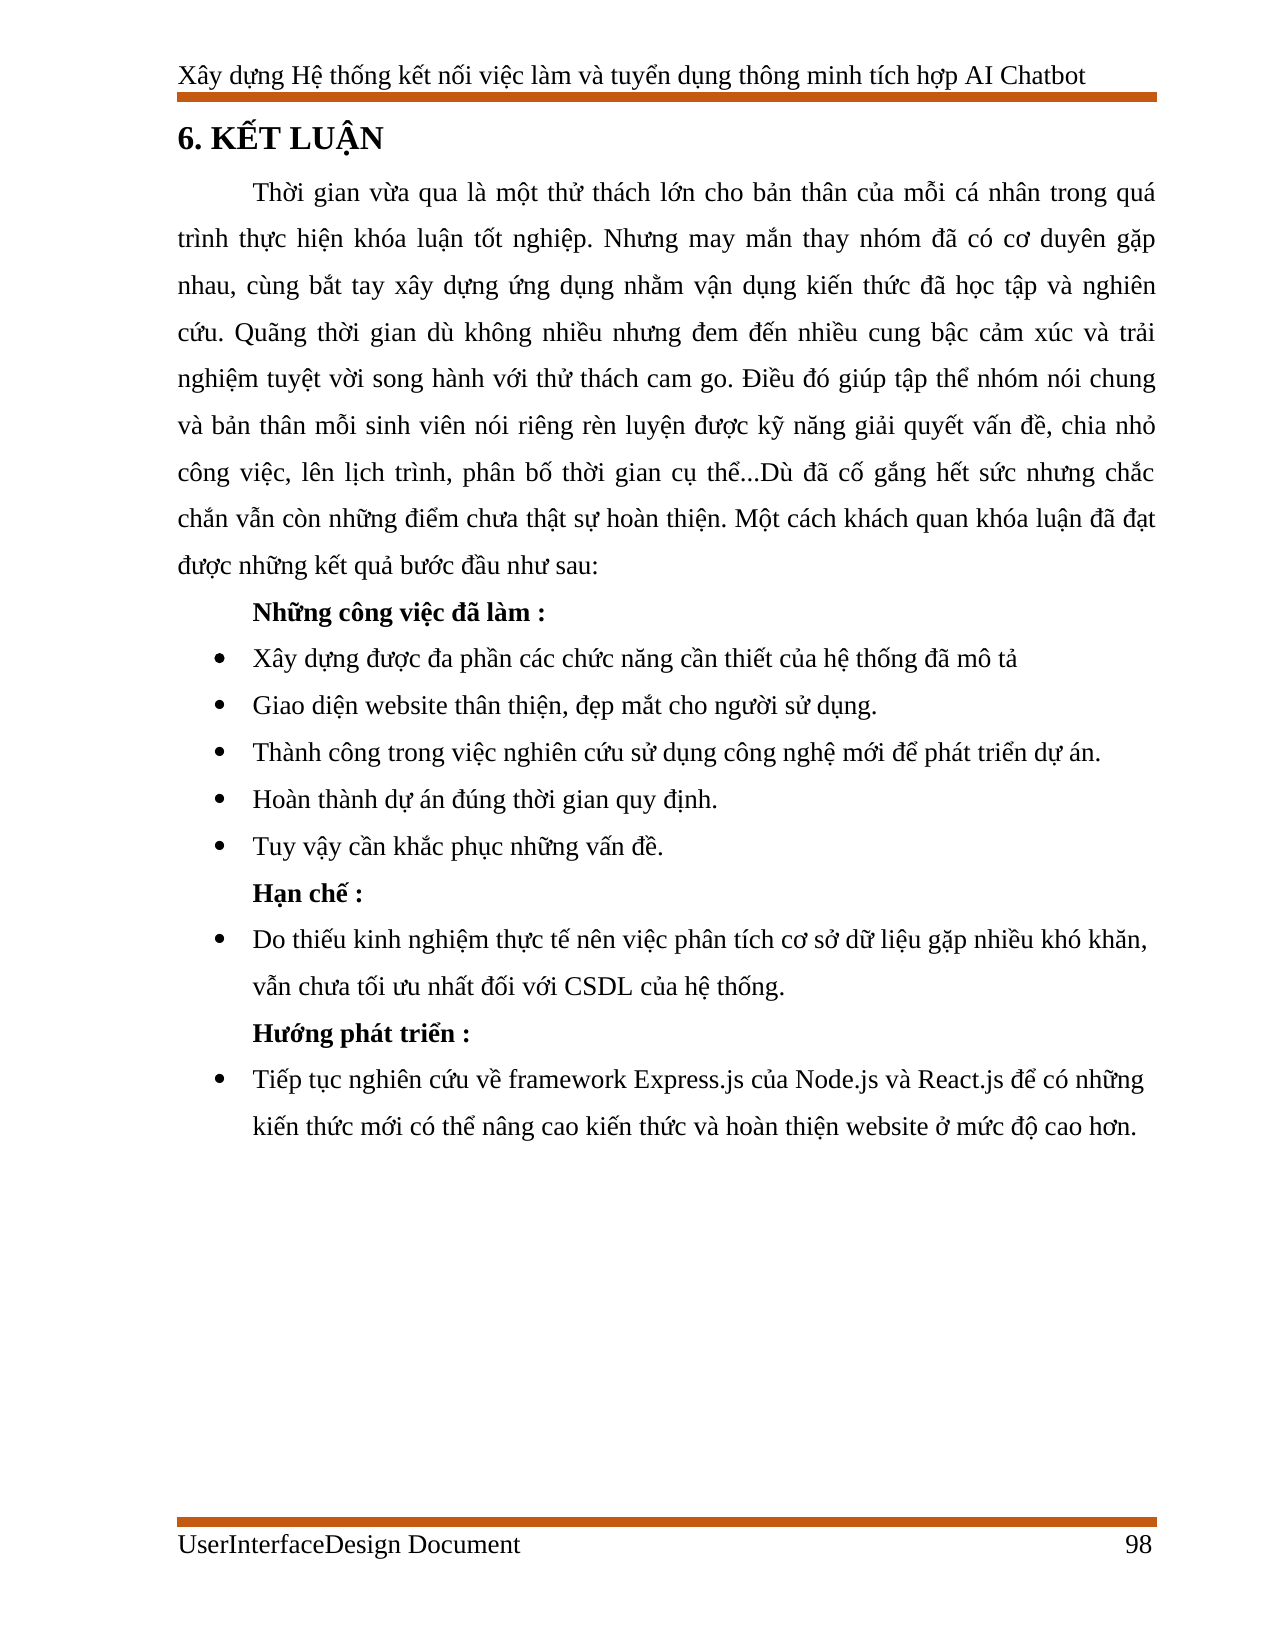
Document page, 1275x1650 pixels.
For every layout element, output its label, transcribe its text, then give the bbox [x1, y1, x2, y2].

list Giao diện website thân thiện, đẹp mắt cho người sử dụng. [215, 689, 1157, 720]
list Xây dựng được đa phần các chức năng cần thiết của hệ thống đã mô tả [215, 642, 1157, 673]
list Tiếp tục nghiên cứu về framework Express.js của Node.js và React.js để có những kiến thức mới có thể nâng cao kiến thức và hoàn thiện website ở mức độ cao hơn. [215, 1063, 1157, 1141]
list Hoàn thành dự án đúng thời gian quy định. [215, 783, 1157, 814]
list Tuy vậy cần khắc phục những vấn đề. [215, 830, 1157, 861]
text Những công việc đã làm : [177, 596, 1157, 627]
list Thành công trong việc nghiên cứu sử dụng công nghệ mới để phát triển dự án. [215, 736, 1157, 767]
subtitle 6. KẾT LUẬN [177, 118, 1157, 156]
text Hạn chế : [177, 877, 1157, 908]
list Do thiếu kinh nghiệm thực tế nên việc phân tích cơ sở dữ liệu gặp nhiều khó khăn, vẫn chưa tối ưu nhất đối với CSDL của hệ thống. [215, 923, 1157, 1001]
list Hướng phát triển : [252, 1017, 1157, 1048]
text Thời gian vừa qua là một thử thách lớn cho bản thân của mỗi cá nhân trong quá trình thực hiện khóa luận tốt nghiệp. Nhưng may mắn thay nhóm đã có cơ duyên gặp nhau, cùng bắt tay xây dựng ứng dụng nhằm vận dụng kiến thức đã học tập và nghiên cứu. Quãng thời gian dù không nhiều nhưng đem đến nhiều cung bậc cảm xúc và trải nghiệm tuyệt vời song hành với thử thách cam go. Điều đó giúp tập thể nhóm nói chung và bản thân mỗi sinh viên nói riêng rèn luyện được kỹ năng giải quyết vấn đề, chia nhỏ công việc, lên lịch trình, phân bố thời gian cụ thể...Dù đã cố gắng hết sức nhưng chắc chắn vẫn còn những điểm chưa thật sự hoàn thiện. Một cách khách quan khóa luận đã đạt được những kết quả bước đầu như sau: [177, 176, 1157, 580]
